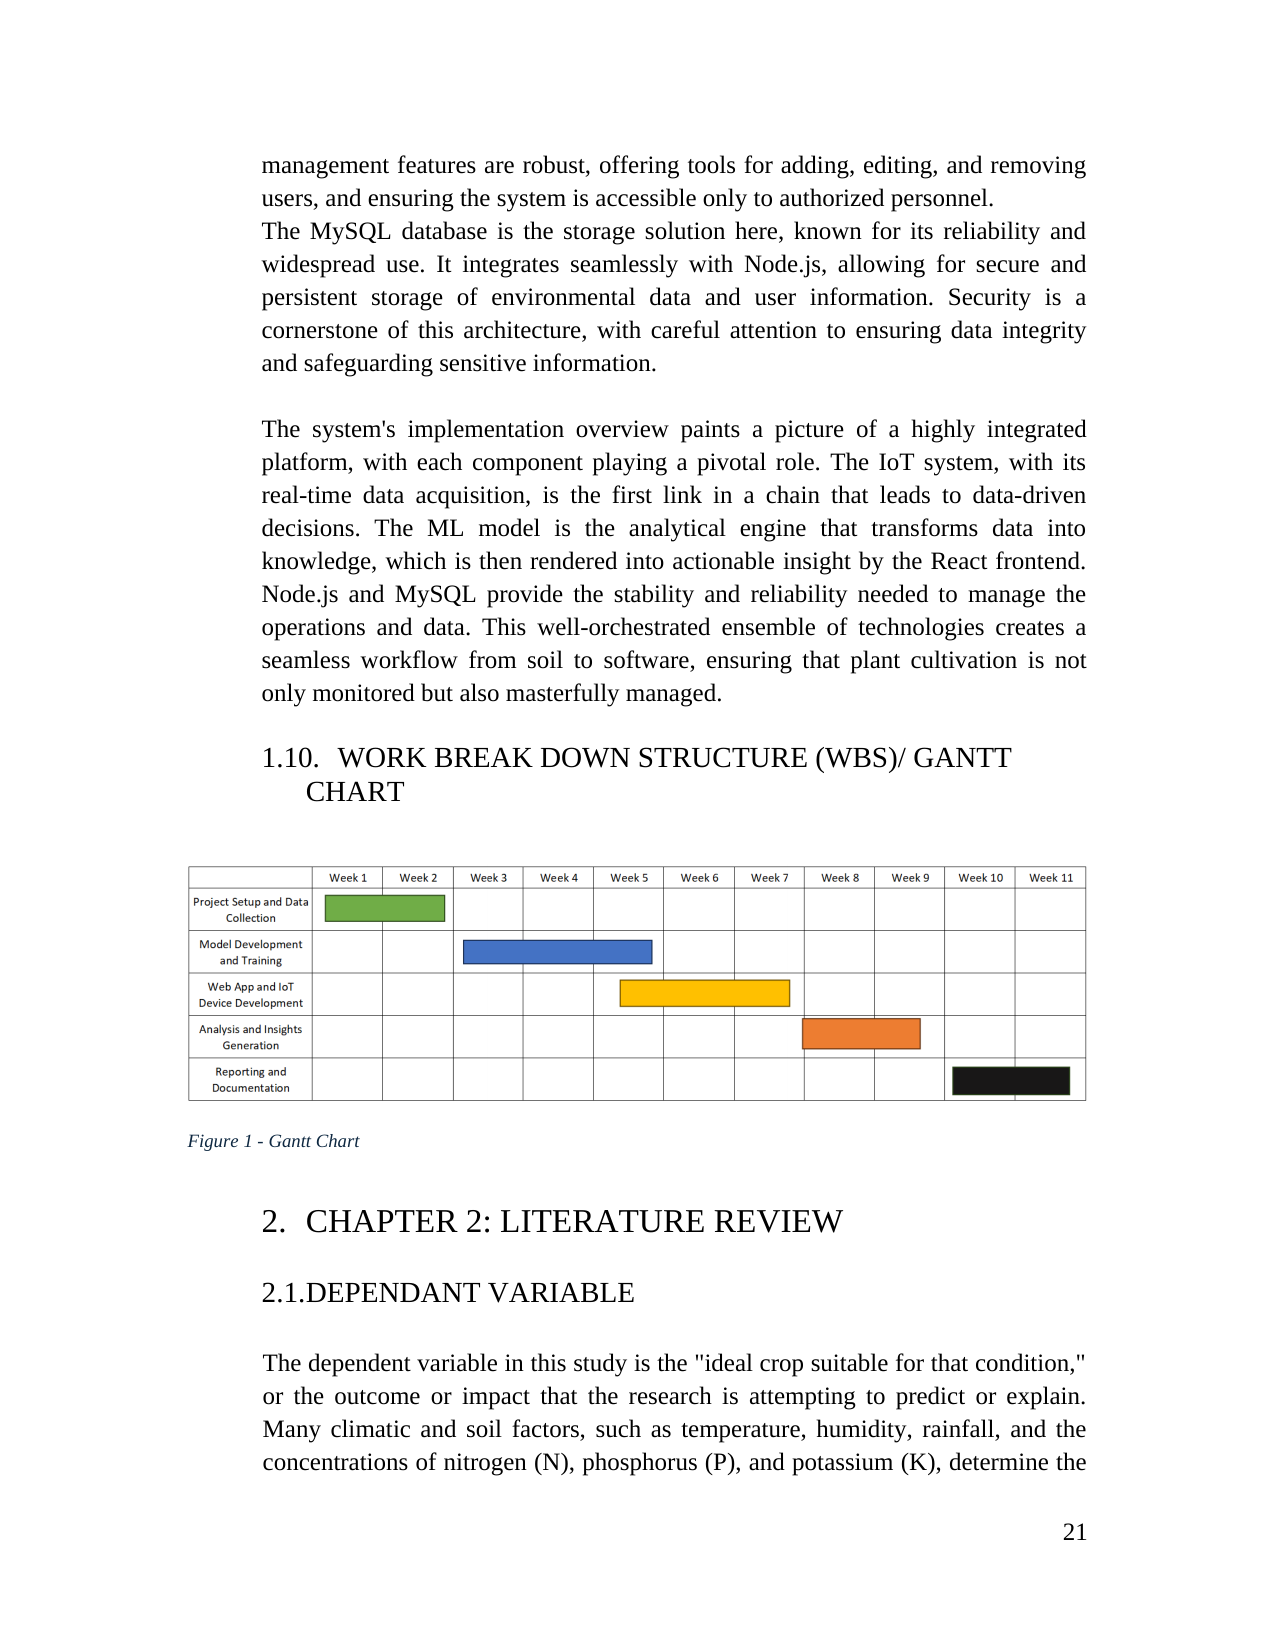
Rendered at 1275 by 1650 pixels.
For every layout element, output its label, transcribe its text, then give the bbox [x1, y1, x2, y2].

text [261, 150, 1087, 212]
list WORK BREAK DOWN STRUCTURE (WBS)/ GANTT CHART [261, 740, 1087, 807]
text The MySQL database is the storage solution here, known for its reliability and widespread use. It integrates seamlessly with Node.js, allowing for secure and persistent storage of environmental data and user information. Security is a cornerstone of this architecture, with careful attention to ensuring data integrity and safeguarding sensitive information. [261, 216, 1087, 377]
subtitle DEPENDANT VARIABLE [261, 1276, 1087, 1309]
text Figure 1 - Gantt Chart [187, 1130, 1087, 1152]
subtitle CHAPTER 2: LITERATURE REVIEW [261, 1201, 1087, 1240]
text The system's implementation overview paints a picture of a highly integrated platform, with each component playing a pivotal role. The IoT system, with its real-time data acquisition, is the first link in a chain that leads to data-driven decisions. The ML model is the analytical engine that transforms data into knowledge, which is then rendered into actionable insight by the React frontend. Node.js and MySQL provide the stability and reliability needed to manage the operations and data. This well-orchestrated ensemble of technologies creates a seamless workflow from soil to software, ensuring that plant cultivation is not only monitored but also masterfully managed. [261, 414, 1087, 707]
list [262, 1348, 1087, 1476]
picture [187, 864, 1088, 1102]
